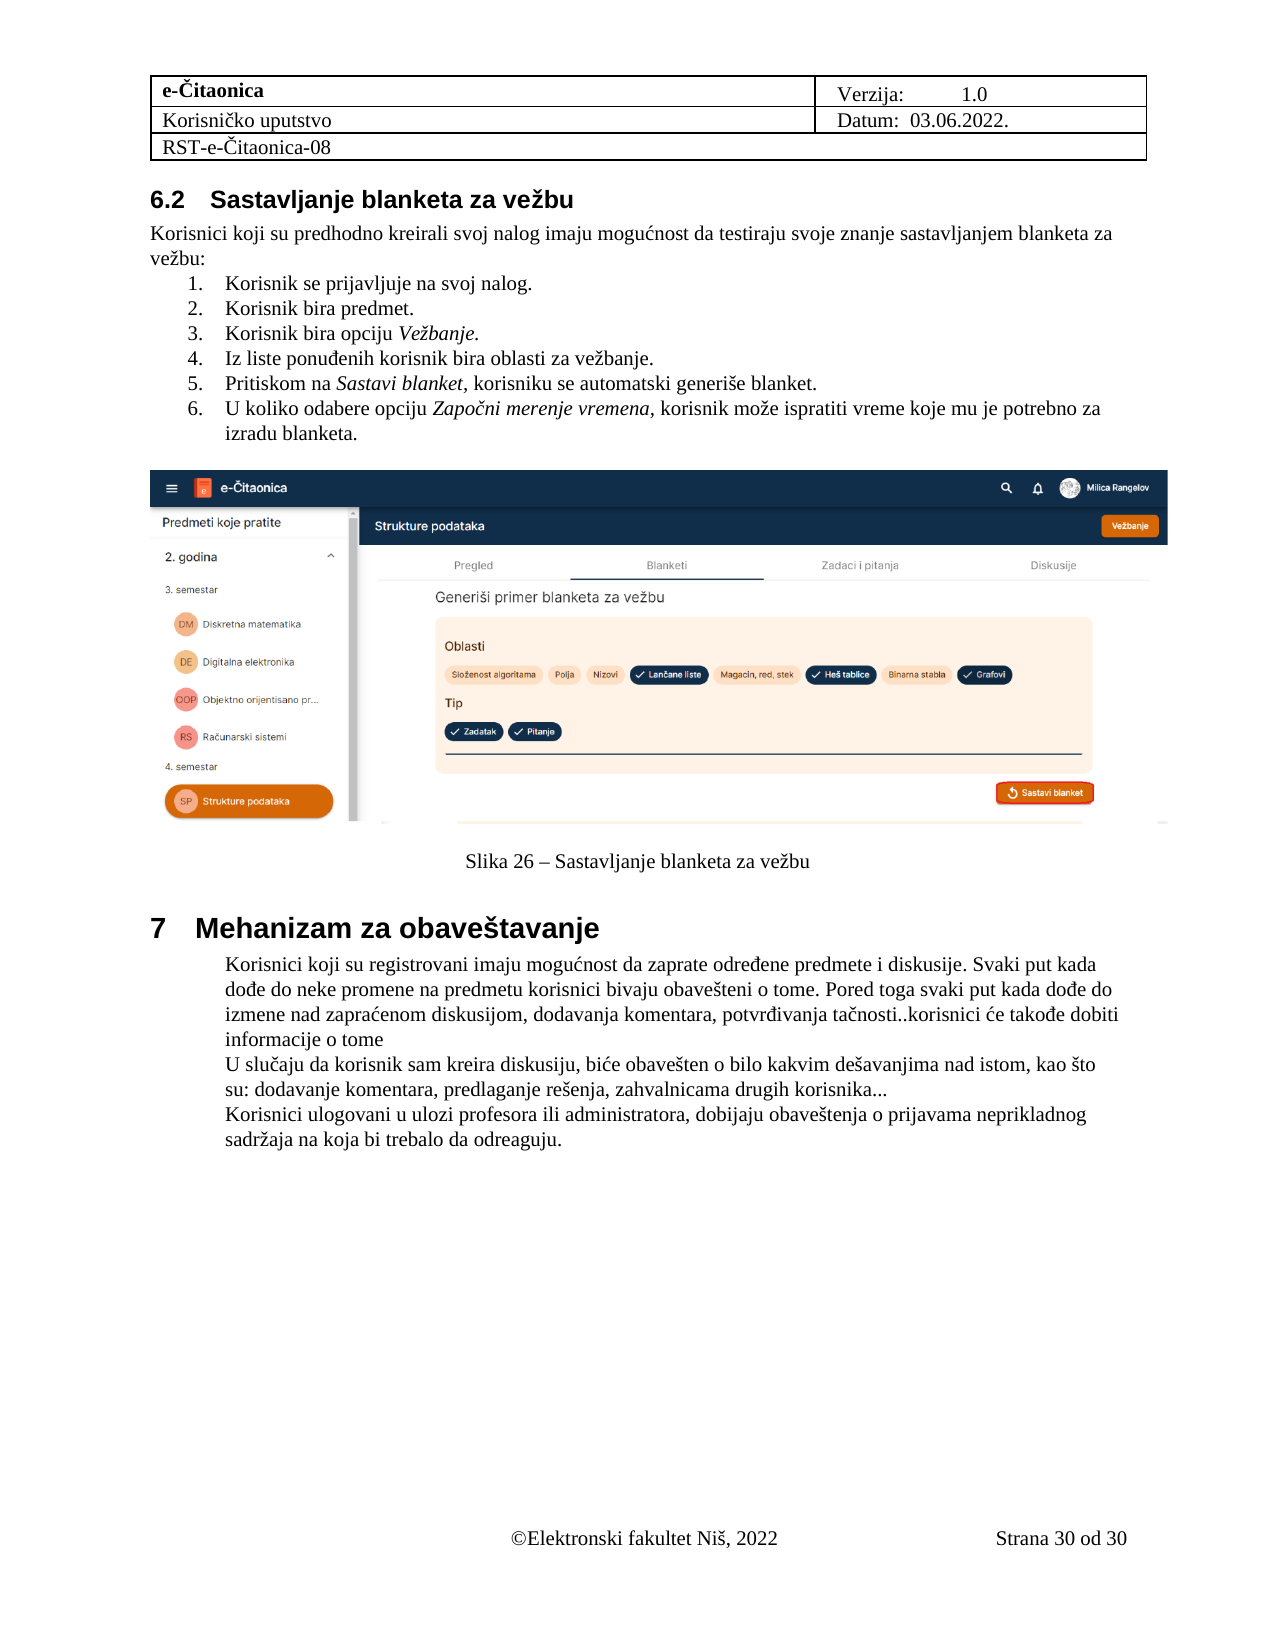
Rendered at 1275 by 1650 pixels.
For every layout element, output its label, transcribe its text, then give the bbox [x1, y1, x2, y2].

list Korisnik bira opciju Vežbanje. [187, 320, 1125, 345]
list Iz liste ponuđenih korisnik bira oblasti za vežbanje. [187, 345, 1125, 370]
list Pritiskom na Sastavi blanket, korisniku se automatski generiše blanket. [187, 370, 1125, 395]
picture [150, 470, 1168, 824]
text Korisnici ulogovani u ulozi profesora ili administratora, dobijaju obaveštenja o prijavama neprikladnog sadržaja na koja bi trebalo da odreaguju. [225, 1101, 1125, 1151]
list Korisnik bira predmet. [187, 295, 1125, 320]
text Korisnici koji su predhodno kreirali svoj nalog imaju mogućnost da testiraju svoje znanje sastavljanjem blanketa za vežbu: [150, 220, 1125, 270]
subtitle Sastavljanje blanketa za vežbu [150, 185, 1125, 214]
list Korisnik se prijavljuje na svoj nalog. [187, 270, 1125, 295]
list U koliko odabere opciju Započni merenje vremena, korisnik može ispratiti vreme koje mu je potrebno za izradu blanketa. [187, 395, 1125, 445]
text Slika 26 – Sastavljanje blanketa za vežbu [150, 848, 1125, 873]
text Korisnici koji su registrovani imaju mogućnost da zaprate određene predmete i diskusije. Svaki put kada dođe do neke promene na predmetu korisnici bivaju obavešteni o tome. Pored toga svaki put kada dođe do izmene nad zapraćenom diskusijom, dodavanja komentara, potvrđivanja tačnosti..korisnici će takođe dobiti informacije o tome [225, 951, 1125, 1051]
text U slučaju da korisnik sam kreira diskusiju, biće obavešten o bilo kakvim dešavanjima nad istom, kao što su: dodavanje komentara, predlaganje rešenja, zahvalnicama drugih korisnika... [225, 1051, 1125, 1101]
subtitle Mehanizam za obaveštavanje [150, 911, 1125, 944]
